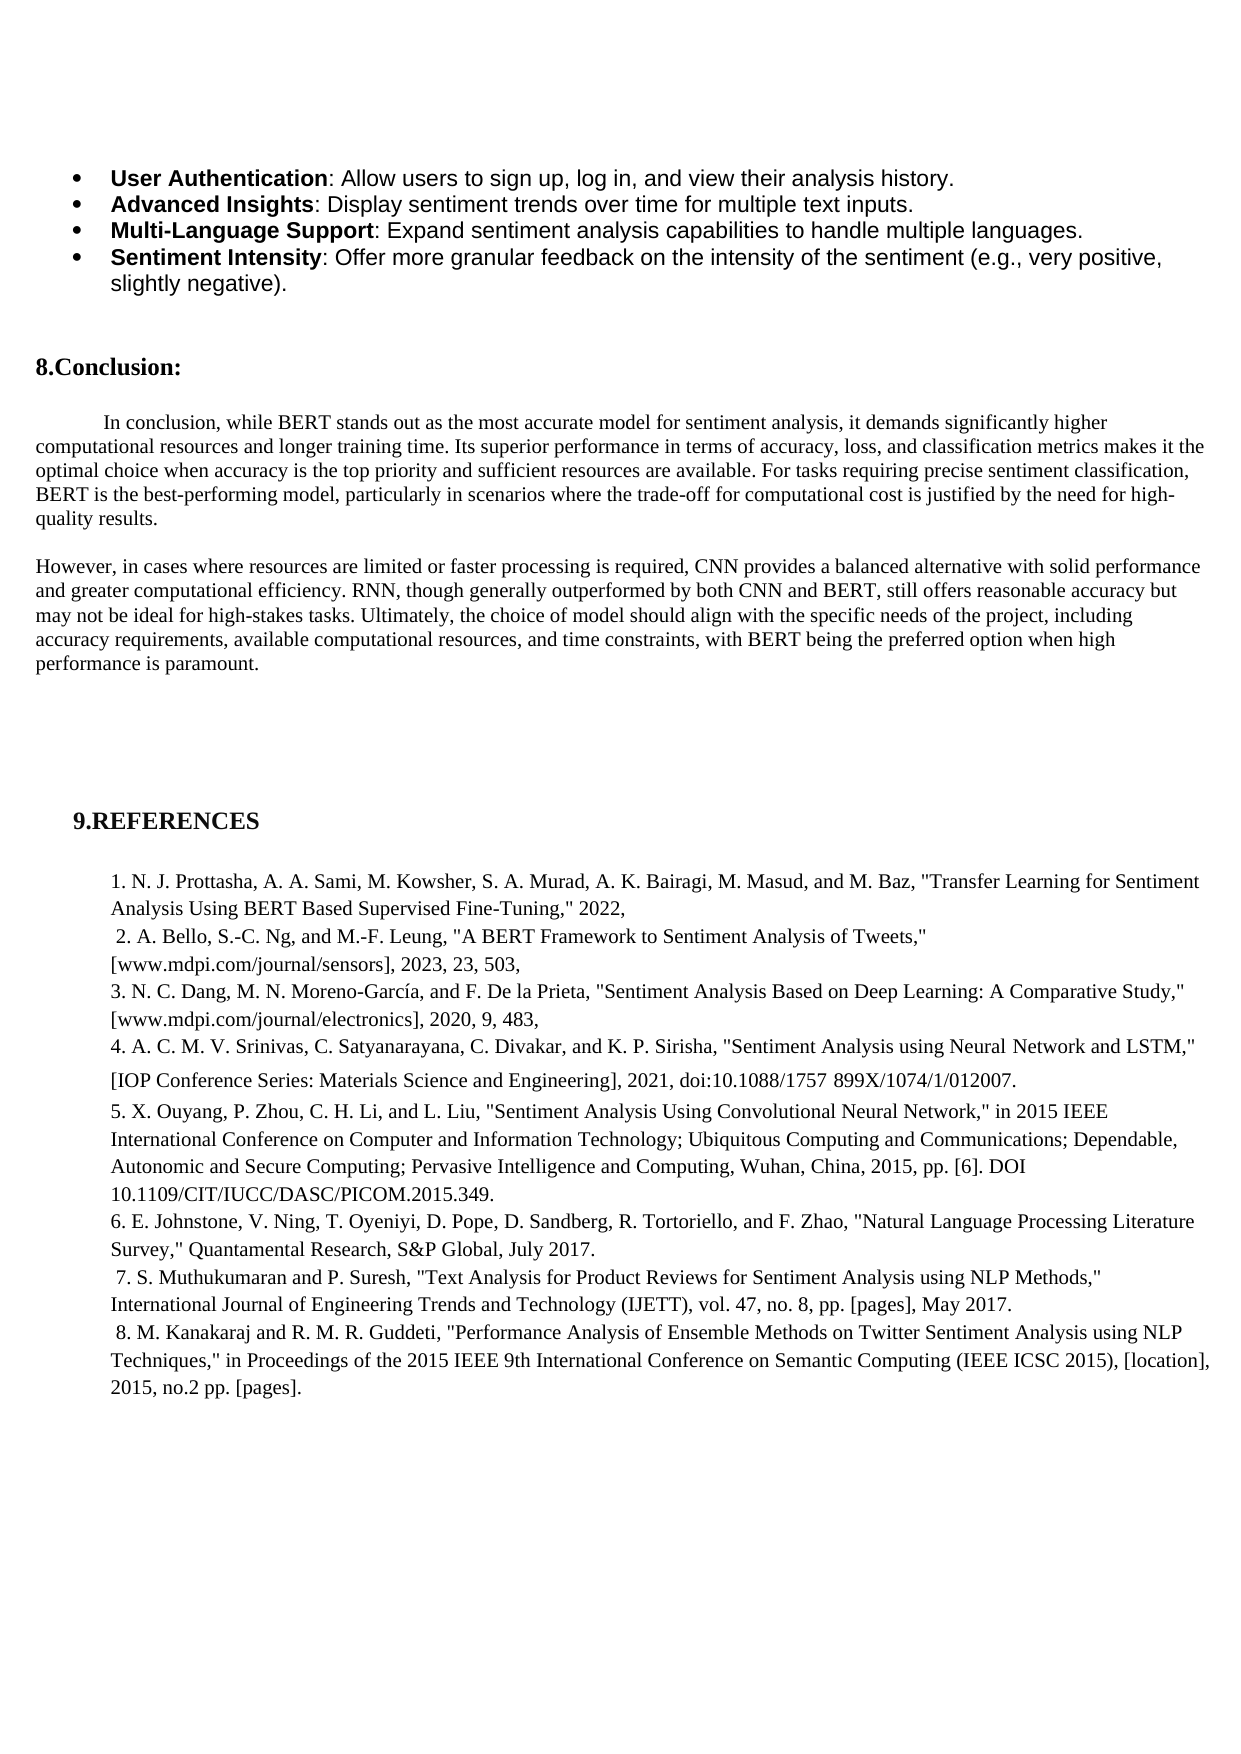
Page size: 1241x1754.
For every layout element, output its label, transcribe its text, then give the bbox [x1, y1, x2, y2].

list Multi-Language Support: Expand sentiment analysis capabilities to handle multiple languages. [73, 217, 1211, 244]
list 4. A. C. M. V. Srinivas, C. Satyanarayana, C. Divakar, and K. P. Sirisha, "Sentiment Analysis using Neural Network and LSTM," [IOP Conference Series: Materials Science and Engineering], 2021, doi:10.1088/1757 899X/1074/1/012007. [110, 1034, 1211, 1094]
list 3. N. C. Dang, M. N. Moreno-García, and F. De la Prieta, "Sentiment Analysis Based on Deep Learning: A Comparative Study," [www.mdpi.com/journal/electronics], 2020, 9, 483, [110, 979, 1211, 1031]
list 1. N. J. Prottasha, A. A. Sami, M. Kowsher, S. A. Murad, A. K. Bairagi, M. Masud, and M. Baz, "Transfer Learning for Sentiment Analysis Using BERT Based Supervised Fine-Tuning," 2022, [110, 869, 1211, 920]
list 7. S. Muthukumaran and P. Suresh, "Text Analysis for Product Reviews for Sentiment Analysis using NLP Methods," International Journal of Engineering Trends and Technology (IJETT), vol. 47, no. 8, pp. [pages], May 2017. [110, 1265, 1211, 1316]
subtitle 8.Conclusion: [35, 352, 1211, 381]
list 8. M. Kanakaraj and R. M. R. Guddeti, "Performance Analysis of Ensemble Methods on Twitter Sentiment Analysis using NLP Techniques," in Proceedings of the 2015 IEEE 9th International Conference on Semantic Computing (IEEE ICSC 2015), [location], 2015, no.2 pp. [pages]. [110, 1320, 1211, 1399]
list User Authentication: Allow users to sign up, log in, and view their analysis history. [73, 164, 1211, 191]
list 2. A. Bello, S.-C. Ng, and M.-F. Leung, "A BERT Framework to Sentiment Analysis of Tweets," [www.mdpi.com/journal/sensors], 2023, 23, 503, [110, 924, 1211, 976]
list Advanced Insights: Display sentiment trends over time for multiple text inputs. [73, 191, 1211, 217]
text However, in cases where resources are limited or faster processing is required, CNN provides a balanced alternative with solid performance and greater computational efficiency. RNN, though generally outperformed by both CNN and BERT, still offers reasonable accuracy but may not be ideal for high-stakes tasks. Ultimately, the choice of model should align with the specific needs of the project, including accuracy requirements, available computational resources, and time constraints, with BERT being the preferred option when high performance is paramount. [35, 554, 1211, 675]
text In conclusion, while BERT stands out as the most accurate model for sentiment analysis, it demands significantly higher computational resources and longer training time. Its superior performance in terms of accuracy, loss, and classification metrics makes it the optimal choice when accuracy is the top priority and sufficient resources are available. For tasks requiring precise sentiment classification, BERT is the best-performing model, particularly in scenarios where the trade-off for computational cost is justified by the need for high-quality results. [35, 410, 1211, 530]
list 6. E. Johnstone, V. Ning, T. Oyeniyi, D. Pope, D. Sandberg, R. Tortoriello, and F. Zhao, "Natural Language Processing Literature Survey," Quantamental Research, S&P Global, July 2017. [110, 1209, 1211, 1261]
list 9.REFERENCES [73, 806, 1211, 835]
list Sentiment Intensity: Offer more granular feedback on the intensity of the sentiment (e.g., very positive, slightly negative). [73, 244, 1211, 296]
list 5. X. Ouyang, P. Zhou, C. H. Li, and L. Liu, "Sentiment Analysis Using Convolutional Neural Network," in 2015 IEEE International Conference on Computer and Information Technology; Ubiquitous Computing and Communications; Dependable, Autonomic and Secure Computing; Pervasive Intelligence and Computing, Wuhan, China, 2015, pp. [6]. DOI 10.1109/CIT/IUCC/DASC/PICOM.2015.349. [110, 1099, 1211, 1206]
